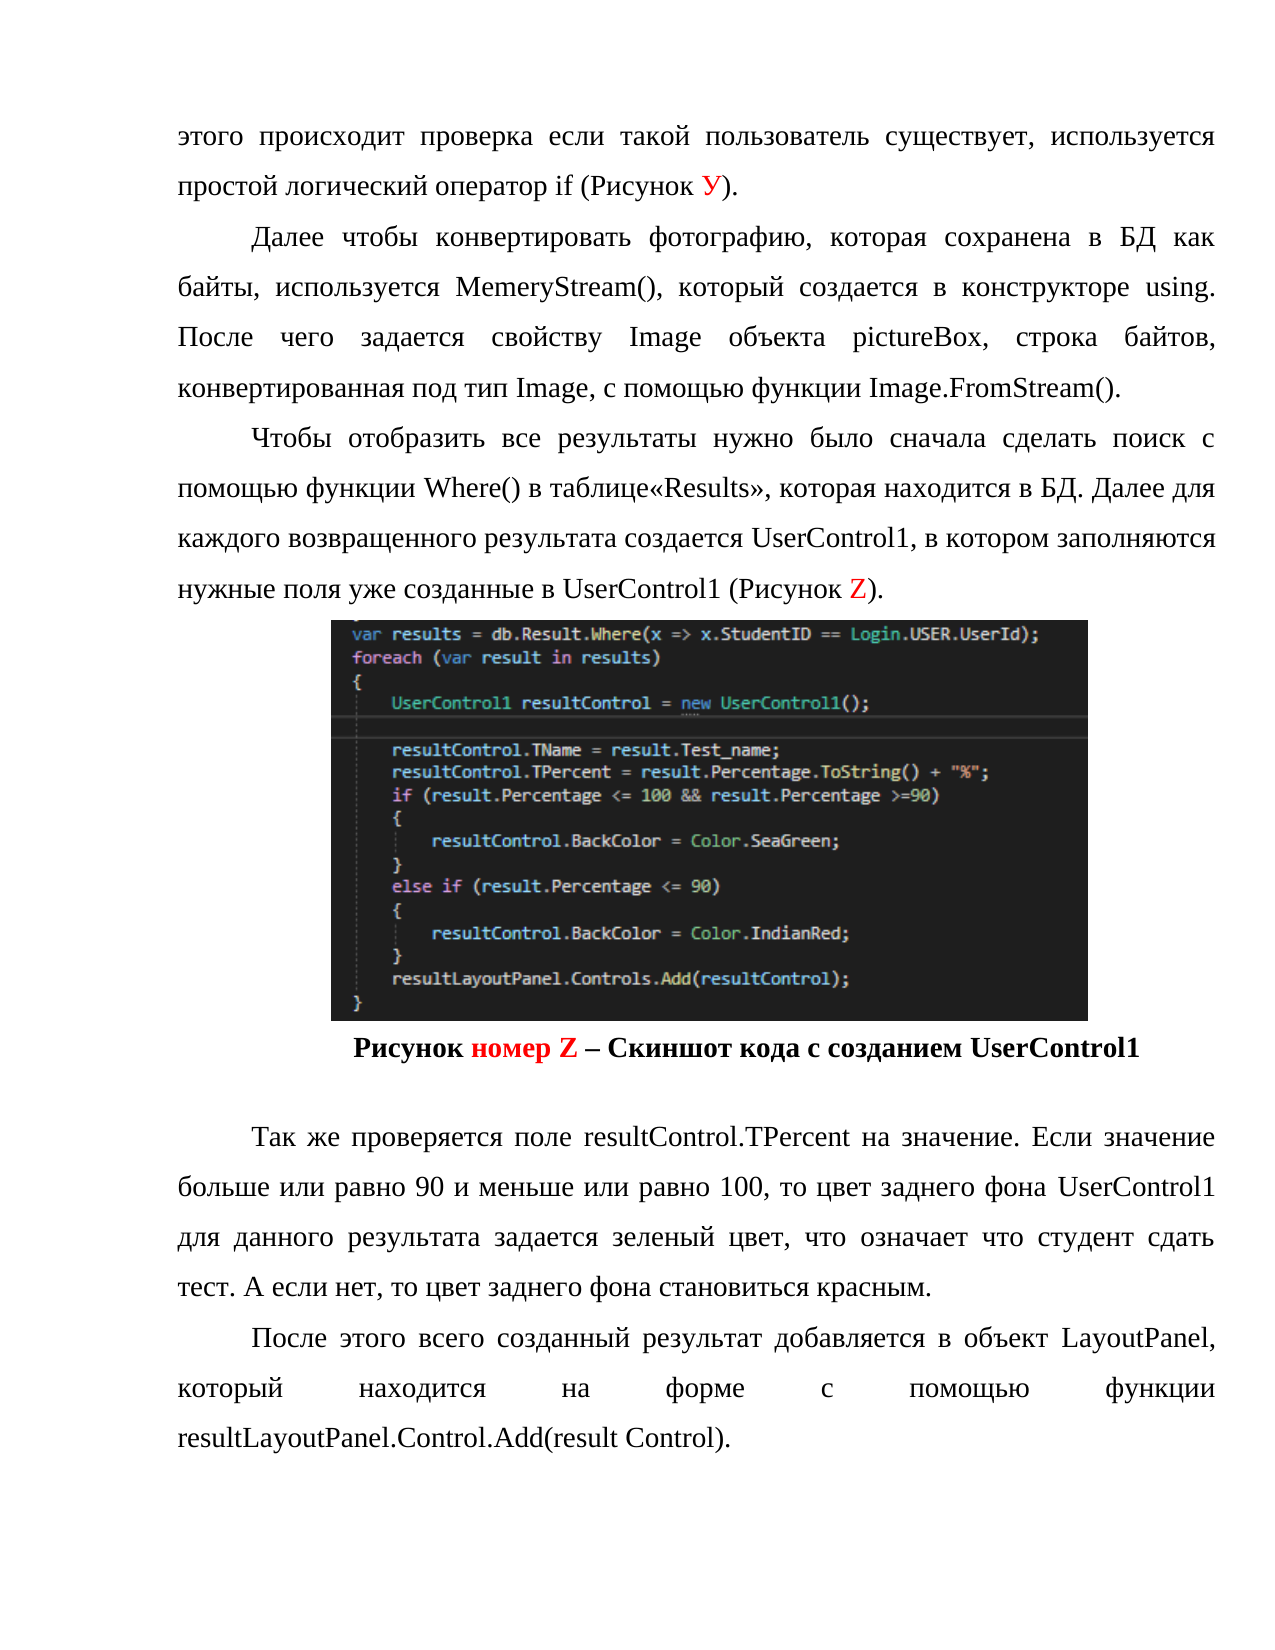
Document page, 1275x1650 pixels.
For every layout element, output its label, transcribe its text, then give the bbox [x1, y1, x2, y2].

text После этого всего созданный результат добавляется в объект LayoutPanel, который находится на форме с помощью функции resultLayoutPanel.Control.Add(result Control). [177, 1320, 1216, 1454]
picture [331, 620, 1088, 1021]
text Чтобы отобразить все результаты нужно было сначала сделать поиск с помощью функции Where() в таблице«Results», которая находится в БД. Далее для каждого возвращенного результата создается UserControl1, в котором заполняются нужные поля уже созданные в UserControl1 (Рисунок Z). [177, 420, 1216, 604]
text Далее чтобы конвертировать фотографию, которая сохранена в БД как байты, используется MemeryStream(), который создается в конструкторе using. После чего задается свойству Image объекта pictureBox, строка байтов, конвертированная под тип Image, с помощью функции Image.FromStream(). [177, 219, 1216, 403]
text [177, 118, 1216, 202]
